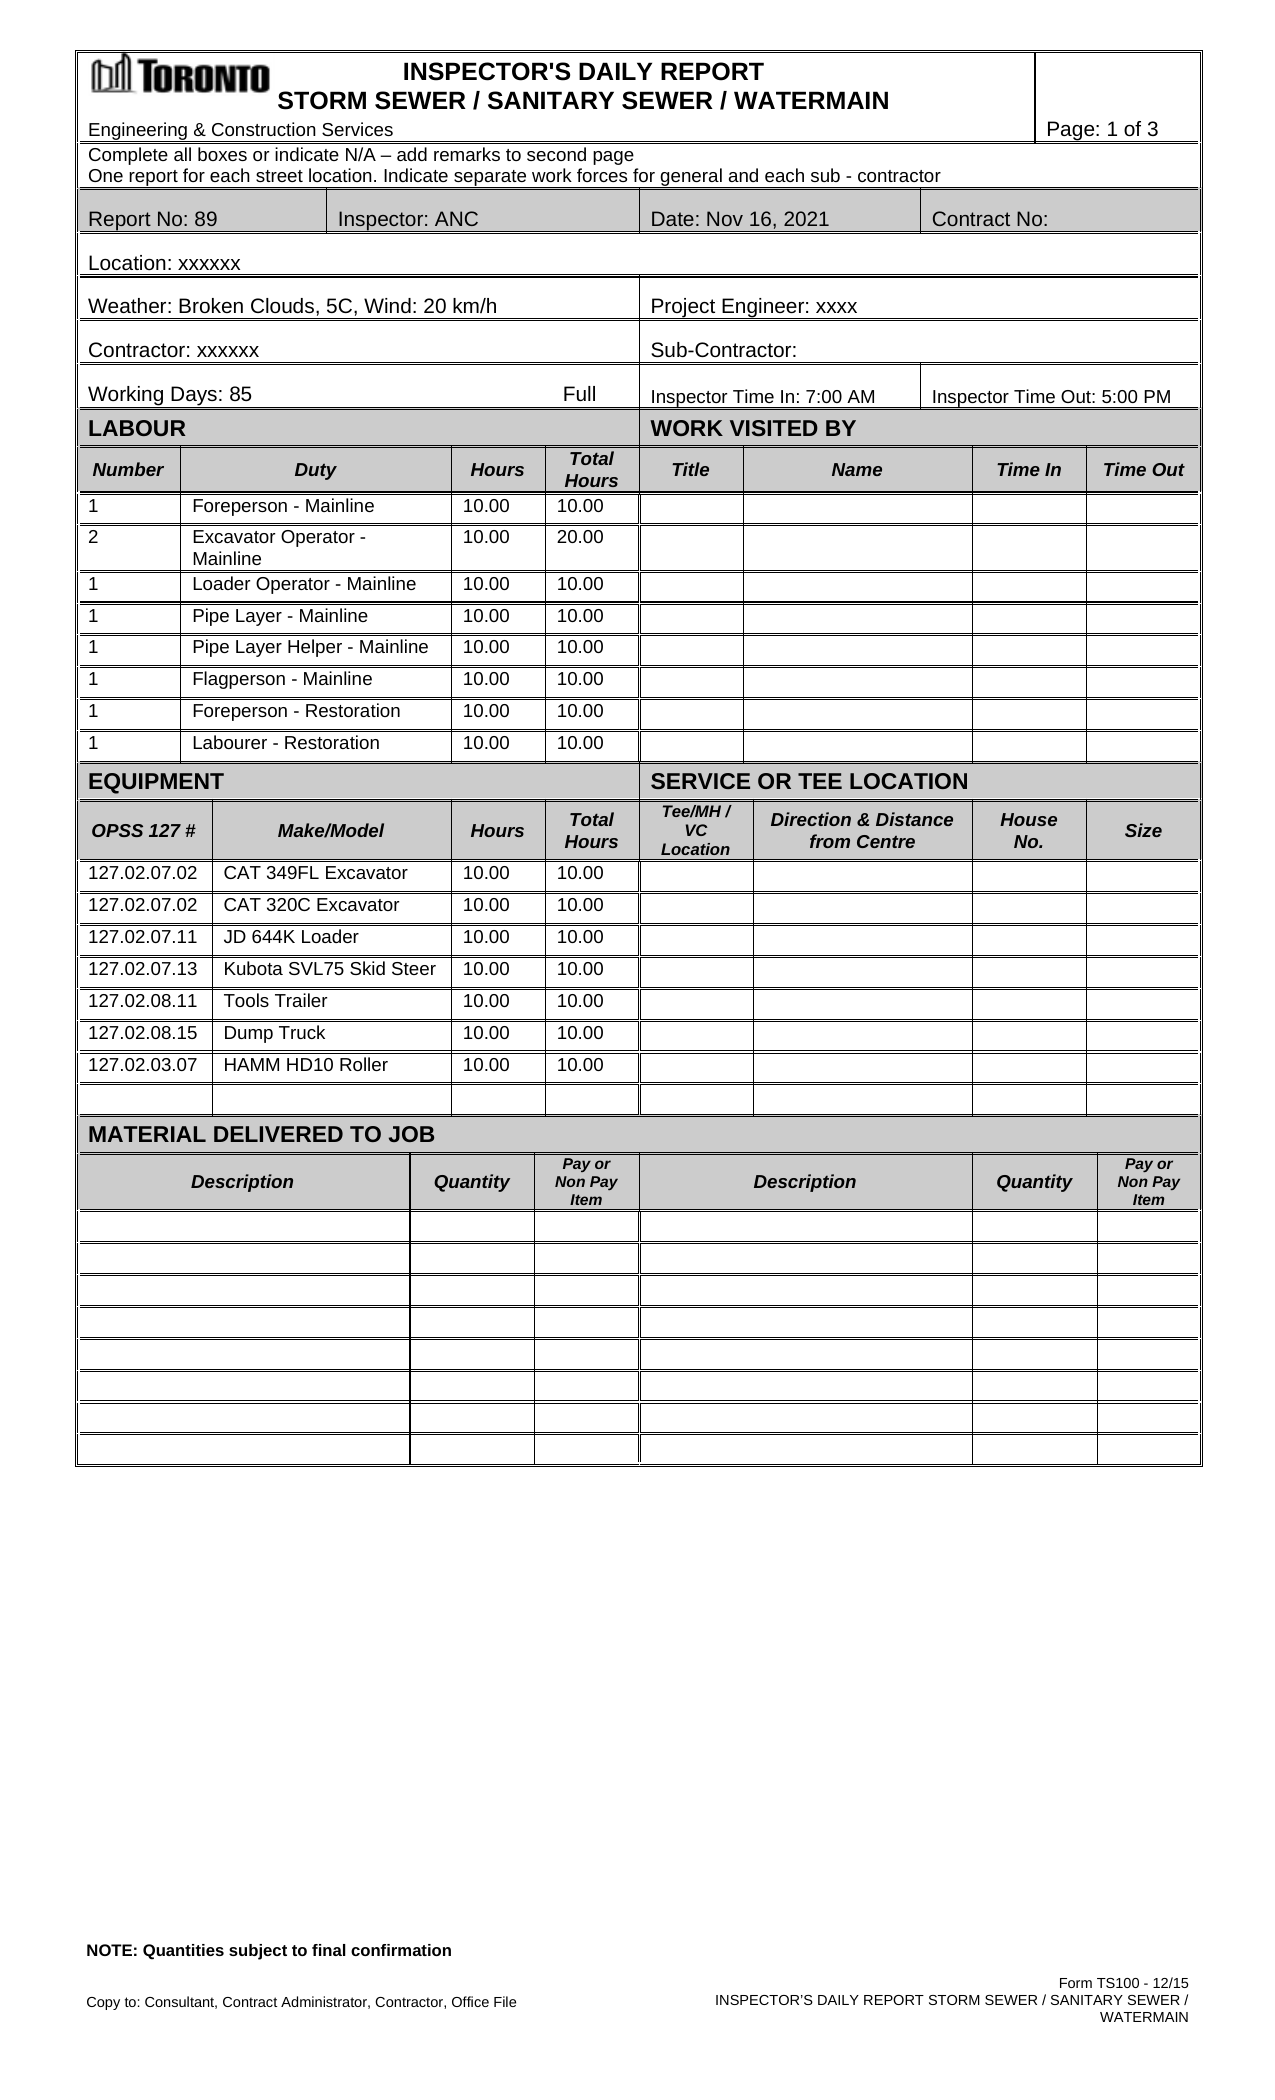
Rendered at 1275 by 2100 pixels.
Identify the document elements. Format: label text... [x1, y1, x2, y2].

table_cell [973, 1054, 1086, 1082]
table_cell [535, 1212, 638, 1241]
table_cell [973, 573, 1086, 601]
table_cell 127.02.07.02 [77, 891, 212, 923]
table_cell Weather: Broken Clouds, 5C, Wind: 20 km/h [77, 274, 639, 318]
table_cell [411, 1340, 534, 1368]
table_cell SERVICE OR TEE LOCATION [640, 761, 1200, 798]
table_cell 10.00 [546, 926, 638, 955]
table_cell [639, 1435, 972, 1464]
table_cell [641, 862, 753, 891]
table_cell [1098, 1400, 1202, 1432]
table_cell [641, 573, 743, 601]
table_cell 10.00 [546, 573, 638, 601]
table_cell [213, 1085, 451, 1114]
table_cell [641, 732, 743, 761]
table_cell [641, 668, 743, 697]
table_cell Pipe Layer - Mainline [181, 605, 451, 633]
table_cell Make/Model [213, 802, 451, 859]
table_cell [535, 1244, 638, 1273]
table_cell 10.00 [452, 573, 545, 601]
table_cell [77, 1082, 212, 1114]
table_cell Title [640, 448, 743, 491]
table_cell 10.00 [546, 495, 638, 523]
table_cell 10.00 [546, 1054, 638, 1082]
table_cell [535, 1372, 638, 1400]
table_cell [973, 495, 1086, 523]
table_cell [1087, 665, 1202, 697]
table_cell 10.00 [452, 495, 545, 523]
table_cell Location: xxxxxx [78, 231, 1200, 274]
table_cell Inspector Time Out: 5:00 PM [921, 362, 1200, 407]
table_cell Description [640, 1155, 972, 1209]
table_cell [411, 1404, 534, 1432]
table_cell [77, 1241, 409, 1273]
table_cell [1087, 570, 1200, 601]
table_cell [973, 732, 1086, 761]
table_cell [1098, 1305, 1200, 1337]
table_cell 10.00 [546, 862, 638, 891]
table_cell [411, 1372, 534, 1400]
table_cell Name [744, 448, 972, 491]
table_cell [641, 990, 753, 1018]
table_cell 10.00 [546, 636, 638, 665]
table_cell Number [77, 445, 180, 491]
table_cell [411, 1276, 534, 1305]
table_cell 10.00 [546, 700, 638, 729]
table_cell Hours [452, 448, 545, 491]
table_cell [641, 1085, 753, 1114]
table_cell 10.00 [546, 732, 638, 761]
table_cell [744, 526, 972, 569]
table_cell [641, 1276, 972, 1305]
table_cell 1 [77, 633, 180, 665]
table_cell 10.00 [546, 605, 638, 633]
table_cell LABOUR [77, 407, 639, 445]
table_cell [1098, 1209, 1202, 1241]
table_cell [754, 894, 972, 923]
table_cell 1 [77, 729, 180, 761]
table_cell [744, 605, 972, 633]
table_cell [1087, 955, 1200, 987]
table_cell [973, 1372, 1097, 1400]
table_cell CAT 349FL Excavator [213, 862, 451, 891]
table_cell 20.00 [546, 526, 638, 569]
table_cell [1087, 1050, 1202, 1082]
table_cell [1087, 697, 1202, 729]
table_cell [973, 668, 1086, 697]
table_cell 10.00 [546, 668, 638, 697]
table_cell Duty [181, 448, 451, 491]
table_cell [973, 926, 1086, 955]
table_cell Inspector: ANC [327, 190, 639, 231]
table_cell [754, 990, 972, 1018]
table_cell [973, 1212, 1097, 1241]
table_cell [1087, 987, 1200, 1018]
table_cell [1087, 491, 1202, 523]
table_cell Loader Operator - Mainline [181, 573, 451, 601]
table_cell Complete all boxes or indicate N/A – add remarks to second page One report for each street location. Indicate separate work forces for general and each sub - contractor [78, 141, 1200, 187]
table_cell Flagperson - Mainline [181, 668, 451, 697]
table_cell 1 [78, 601, 180, 633]
table_cell Size [1087, 799, 1200, 859]
table_cell [1087, 923, 1202, 955]
table_cell [641, 926, 753, 955]
table_cell Inspector Time In: 7:00 AM [640, 365, 920, 407]
table_cell [973, 990, 1086, 1018]
table_cell [535, 1276, 638, 1305]
table_cell [973, 1308, 1097, 1337]
table_cell Contractor: xxxxxx [77, 318, 639, 362]
table_cell [744, 573, 972, 601]
table_cell 127.02.08.11 [78, 987, 212, 1018]
table_cell [411, 1244, 534, 1273]
table_cell MATERIAL DELIVERED TO JOB [77, 1114, 1202, 1152]
table_cell OPSS 127 # [78, 799, 212, 859]
table_cell Date: Nov 16, 2021 [640, 190, 920, 231]
table_cell [754, 1085, 972, 1114]
table_cell 10.00 [452, 605, 545, 633]
table_cell Time Out [1087, 445, 1202, 491]
table_cell 10.00 [452, 1054, 545, 1082]
table_cell [641, 636, 743, 665]
table_cell [535, 1404, 638, 1432]
table_cell [973, 1276, 1097, 1305]
table_cell [1087, 523, 1202, 569]
table_cell [973, 862, 1086, 891]
table_cell 127.02.08.15 [78, 1019, 212, 1050]
table_cell 10.00 [452, 862, 545, 891]
table_cell [77, 1432, 409, 1464]
table_cell 10.00 [452, 732, 545, 761]
table_cell [1098, 1241, 1202, 1273]
table_cell [411, 1435, 534, 1464]
table_cell [641, 605, 743, 633]
table_cell [1087, 633, 1202, 665]
table_cell 127.02.07.13 [78, 955, 212, 987]
table_cell Report No: 89 [78, 187, 326, 231]
table_cell [754, 1054, 972, 1082]
table_cell [744, 700, 972, 729]
table_cell [641, 1340, 972, 1368]
table_cell [641, 1308, 972, 1337]
table_cell [973, 1340, 1097, 1368]
table_cell [535, 1308, 638, 1337]
table_cell [973, 1085, 1086, 1114]
table_cell [744, 668, 972, 697]
table_cell EQUIPMENT [78, 761, 639, 798]
table_cell [78, 1337, 409, 1368]
table_cell Pay or Non Pay Item [535, 1155, 639, 1209]
table_cell 10.00 [546, 990, 638, 1018]
table_cell JD 644K Loader [213, 926, 451, 955]
table_cell [973, 1435, 1097, 1464]
table_cell [641, 1212, 972, 1241]
table_cell [452, 1085, 545, 1114]
table_cell Kubota SVL75 Skid Steer [213, 958, 451, 987]
table_cell [973, 1404, 1097, 1432]
table_cell Hours [452, 802, 545, 859]
table_cell 1 [77, 665, 180, 697]
table_cell Total Hours [546, 448, 639, 491]
table_cell 1 [77, 697, 180, 729]
table_cell 1 [77, 491, 180, 523]
table_cell [641, 1244, 972, 1273]
table_cell [78, 1369, 409, 1400]
table_cell 10.00 [452, 958, 545, 987]
table_cell [78, 1305, 409, 1337]
table_cell Tools Trailer [213, 990, 451, 1018]
table_cell [973, 1022, 1086, 1050]
table_cell 10.00 [546, 958, 638, 987]
table_cell [973, 605, 1086, 633]
table_cell [77, 1273, 409, 1305]
table_cell [1087, 1019, 1200, 1050]
table_header Page: 1 of 3 [1036, 53, 1200, 141]
table_cell Contract No: [921, 187, 1200, 231]
table_cell Tee/MH / VC Location [640, 802, 753, 859]
table_cell 10.00 [452, 700, 545, 729]
table_cell CAT 320C Excavator [213, 894, 451, 923]
table_cell 127.02.07.11 [77, 923, 212, 955]
table_cell [535, 1435, 639, 1464]
table_cell [641, 495, 743, 523]
table_cell Project Engineer: xxxx [640, 274, 1202, 318]
table_cell [641, 894, 753, 923]
table_cell Labourer - Restoration [181, 732, 451, 761]
table_cell [973, 636, 1086, 665]
table_cell Direction & Distance from Centre [754, 802, 972, 859]
table_cell Working Days: 85 Full [78, 362, 639, 407]
table_cell [1087, 1082, 1202, 1114]
table_cell [641, 1404, 972, 1432]
table_cell 10.00 [452, 668, 545, 697]
table_cell 10.00 [546, 894, 638, 923]
table_cell Pay or Non Pay Item [1098, 1152, 1202, 1209]
table_cell 10.00 [452, 926, 545, 955]
table_cell [744, 495, 972, 523]
table_cell Total Hours [546, 802, 639, 859]
table_cell Quantity [411, 1155, 534, 1209]
table_cell [641, 700, 743, 729]
table_cell 10.00 [452, 894, 545, 923]
table_cell 127.02.07.02 [77, 859, 212, 891]
table_cell [754, 958, 972, 987]
table_cell [546, 1085, 638, 1114]
table_cell [1098, 1369, 1200, 1400]
table_cell [411, 1212, 534, 1241]
table_cell 10.00 [452, 1022, 545, 1050]
table_cell [1087, 891, 1202, 923]
table_cell [1087, 729, 1202, 761]
table_cell Time In [973, 448, 1086, 491]
table_cell [641, 1372, 972, 1400]
table_cell Quantity [973, 1155, 1097, 1209]
table_cell [641, 1054, 753, 1082]
table_cell Description [77, 1152, 409, 1209]
table_cell [535, 1340, 638, 1368]
table_cell Foreperson - Restoration [181, 700, 451, 729]
table_cell [973, 894, 1086, 923]
table_cell Dump Truck [213, 1022, 451, 1050]
table_cell [411, 1308, 534, 1337]
table_cell Sub-Contractor: [640, 318, 1202, 362]
table_cell [973, 526, 1086, 569]
table_cell 10.00 [452, 990, 545, 1018]
table_cell [641, 526, 743, 569]
table_cell WORK VISITED BY [640, 407, 1202, 445]
table_cell [1087, 601, 1200, 633]
table_cell [744, 636, 972, 665]
table_cell [641, 1022, 753, 1050]
table_cell [754, 1022, 972, 1050]
table_cell Excavator Operator - Mainline [181, 526, 451, 569]
table_cell [1098, 1432, 1202, 1464]
table_cell [1087, 859, 1202, 891]
table_cell [973, 958, 1086, 987]
table_cell Foreperson - Mainline [181, 495, 451, 523]
table_cell [77, 1400, 409, 1432]
table_cell 10.00 [546, 1022, 638, 1050]
table_cell [1098, 1337, 1200, 1368]
table_cell [1098, 1273, 1202, 1305]
table_cell 2 [77, 523, 180, 569]
table_header INSPECTOR'S DAILY REPORT STORM SEWER / SANITARY SEWER / WATERMAIN Engineering & Construction Services [78, 53, 1034, 141]
table_cell HAMM HD10 Roller [213, 1054, 451, 1082]
table_cell [744, 732, 972, 761]
table_cell [754, 862, 972, 891]
table_cell [973, 700, 1086, 729]
table_cell [641, 958, 753, 987]
table_cell 127.02.03.07 [77, 1050, 212, 1082]
table_cell [754, 926, 972, 955]
table_cell Pipe Layer Helper - Mainline [181, 636, 451, 665]
table_cell House No. [973, 802, 1086, 859]
table_cell [973, 1244, 1097, 1273]
table_cell 1 [78, 570, 180, 601]
table_cell 10.00 [452, 526, 545, 569]
table_cell 10.00 [452, 636, 545, 665]
table_cell [77, 1209, 409, 1241]
